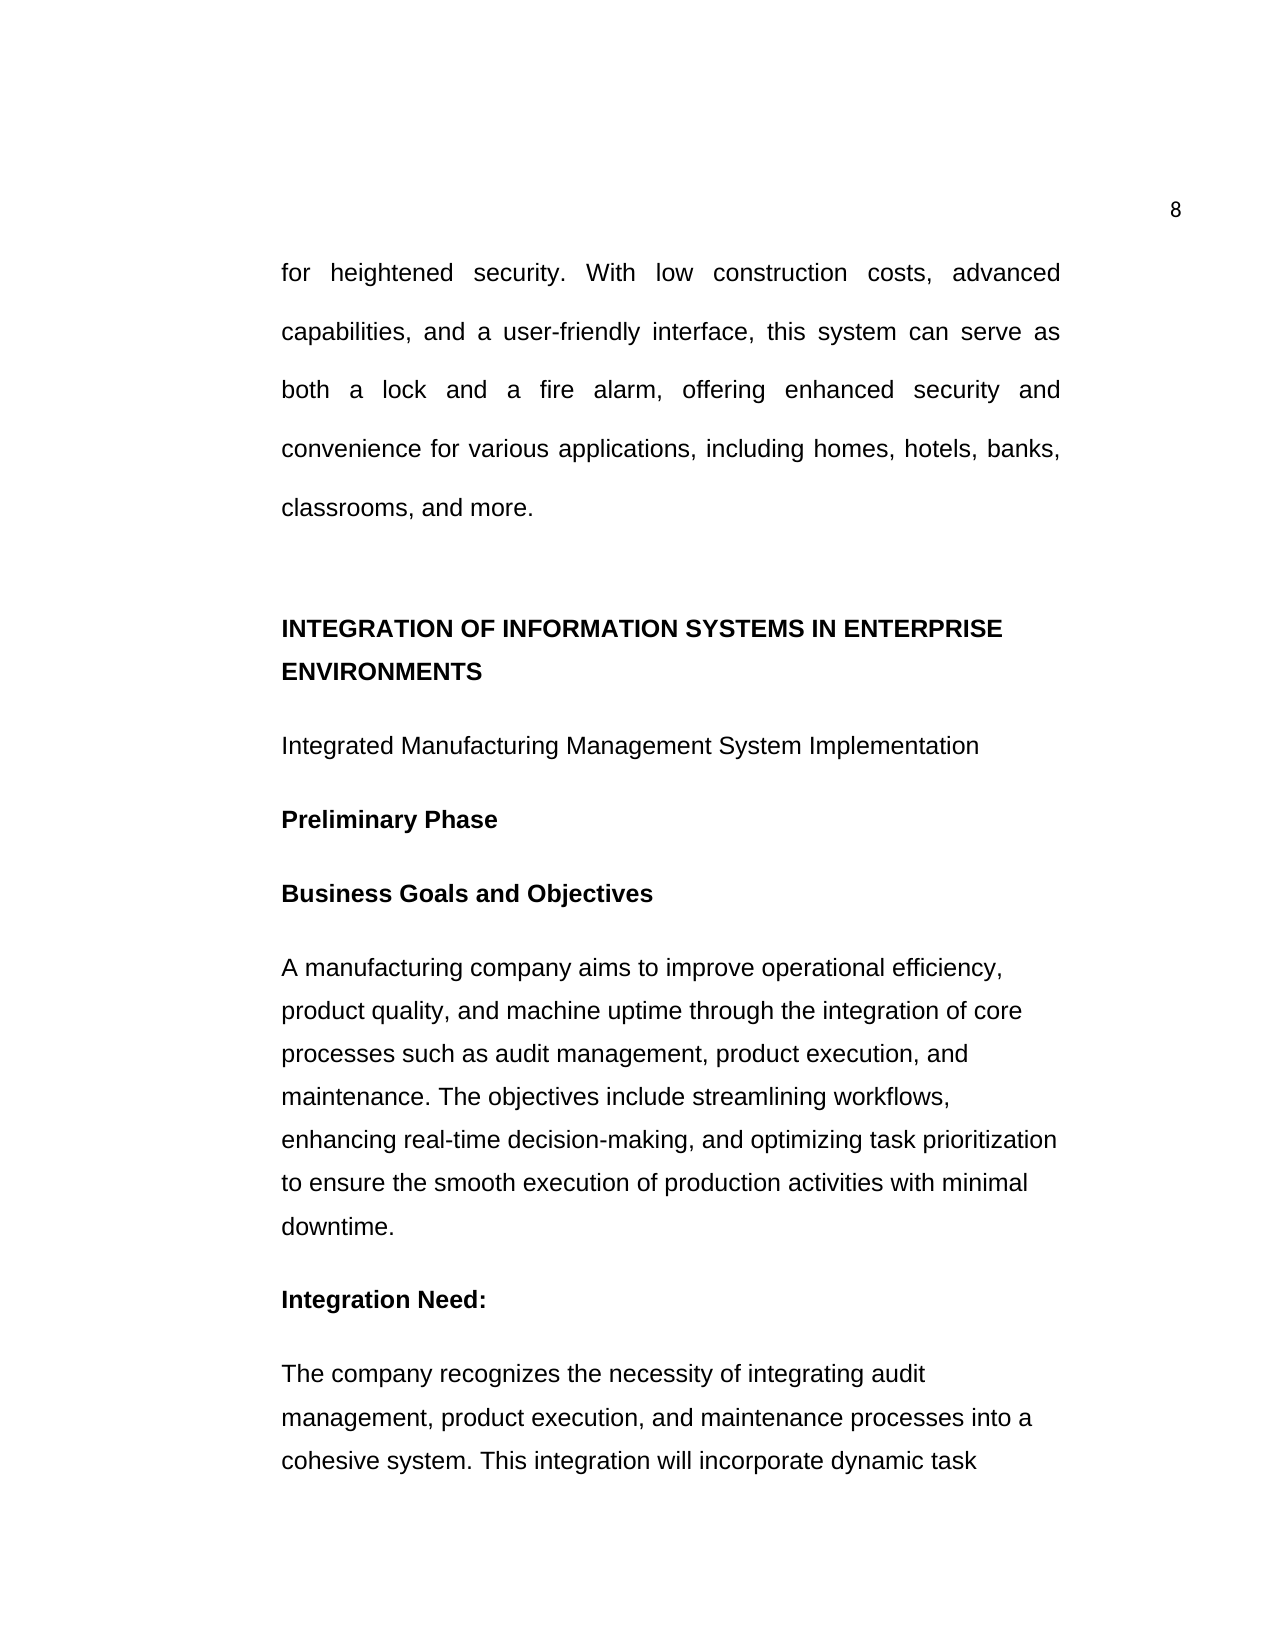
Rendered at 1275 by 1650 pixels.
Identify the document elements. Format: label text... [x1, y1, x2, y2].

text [281, 1359, 1062, 1474]
text Integrated Manufacturing Management System Implementation [281, 731, 1062, 760]
text Preliminary Phase [281, 805, 1062, 834]
text INTEGRATION OF INFORMATION SYSTEMS IN ENTERPRISE ENVIRONMENTS [281, 614, 1062, 686]
text Integration Need: [281, 1286, 1062, 1314]
text Business Goals and Objectives [281, 879, 1062, 908]
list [281, 258, 1062, 521]
text A manufacturing company aims to improve operational efficiency, product quality, and machine uptime through the integration of core processes such as audit management, product execution, and maintenance. The objectives include streamlining workflows, enhancing real-time decision-making, and optimizing task prioritization to ensure the smooth execution of production activities with minimal downtime. [281, 953, 1062, 1240]
